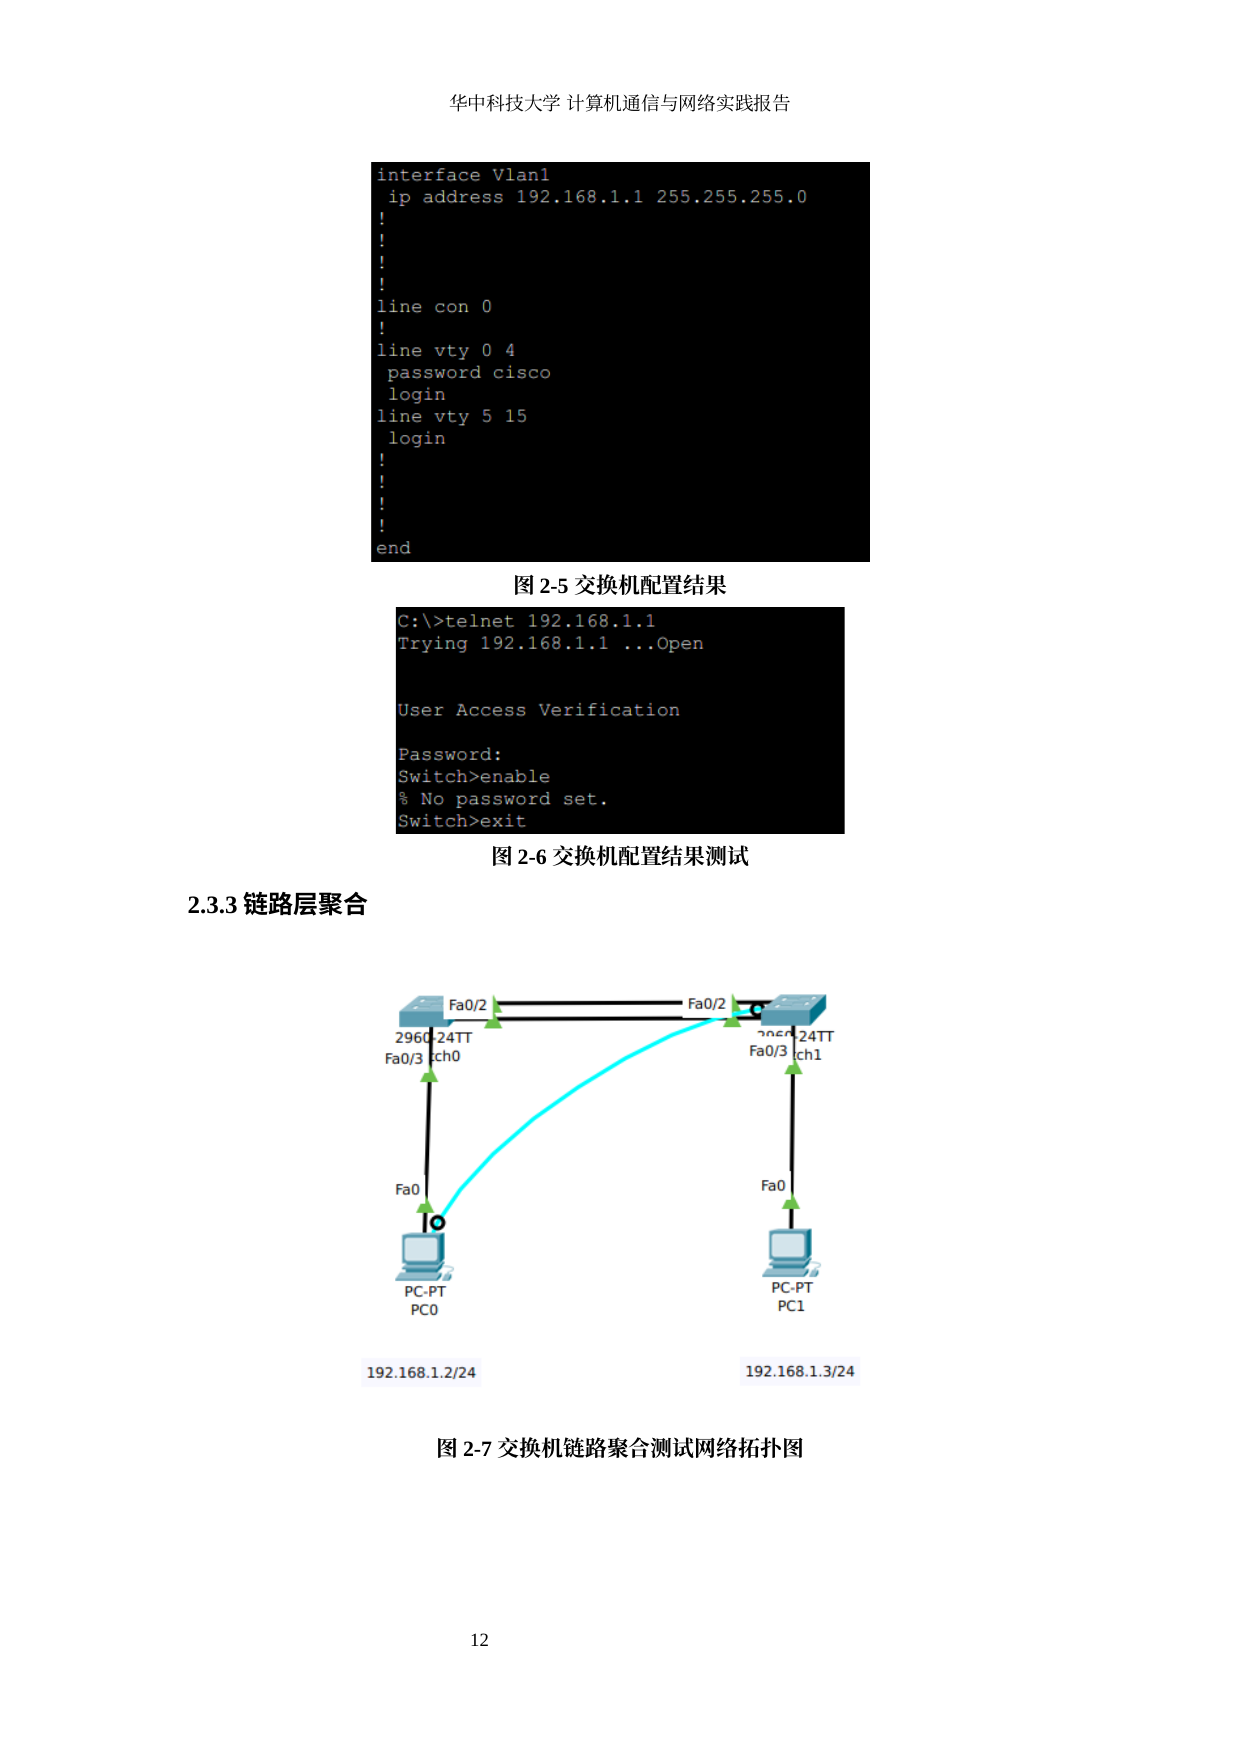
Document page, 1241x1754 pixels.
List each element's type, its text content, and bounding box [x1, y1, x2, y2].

text 图2-6 交换机配置结果测试 [187, 839, 1053, 871]
picture [300, 937, 940, 1425]
picture [395, 607, 845, 834]
text 图2-5 交换机配置结果 [187, 568, 1053, 599]
text 图2-7 交换机链路聚合测试网络拓扑图 [187, 1431, 1053, 1462]
subtitle 2.3.3 链路层聚合 [187, 885, 1053, 921]
picture [370, 162, 870, 562]
